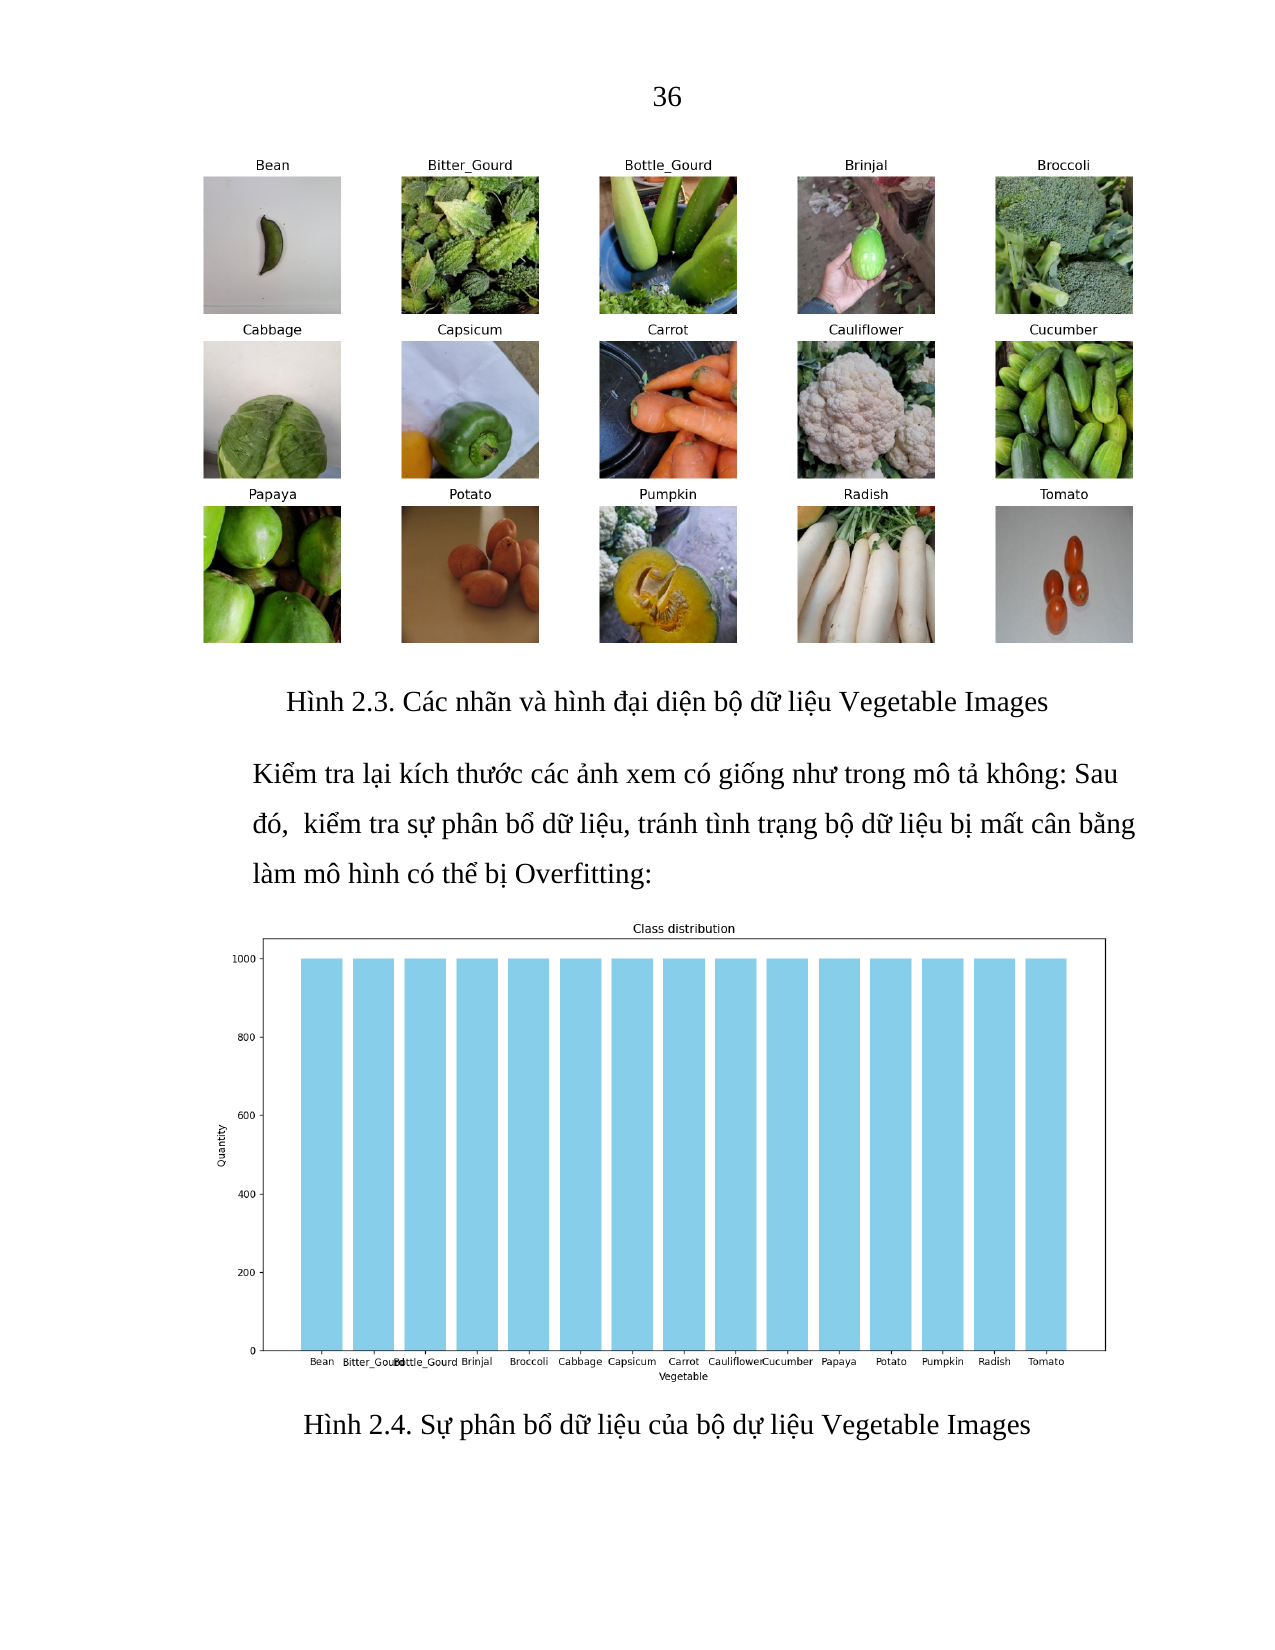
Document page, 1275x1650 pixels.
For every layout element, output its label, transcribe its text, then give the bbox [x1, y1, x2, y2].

text Kiểm tra lại kích thước các ảnh xem có giống như trong mô tả không: Sau đó, kiểm tra sự phân bổ dữ liệu, tránh tình trạng bộ dữ liệu bị mất cân bằng làm mô hình có thể bị Overfitting: [252, 756, 1157, 890]
picture [177, 137, 1157, 668]
text Hình 2.4. Sự phân bổ dữ liệu của bộ dự liệu Vegetable Images [177, 1407, 1157, 1441]
text Hình 2.3. Các nhãn và hình đại diện bộ dữ liệu Vegetable Images [177, 684, 1157, 718]
picture [177, 906, 1157, 1391]
